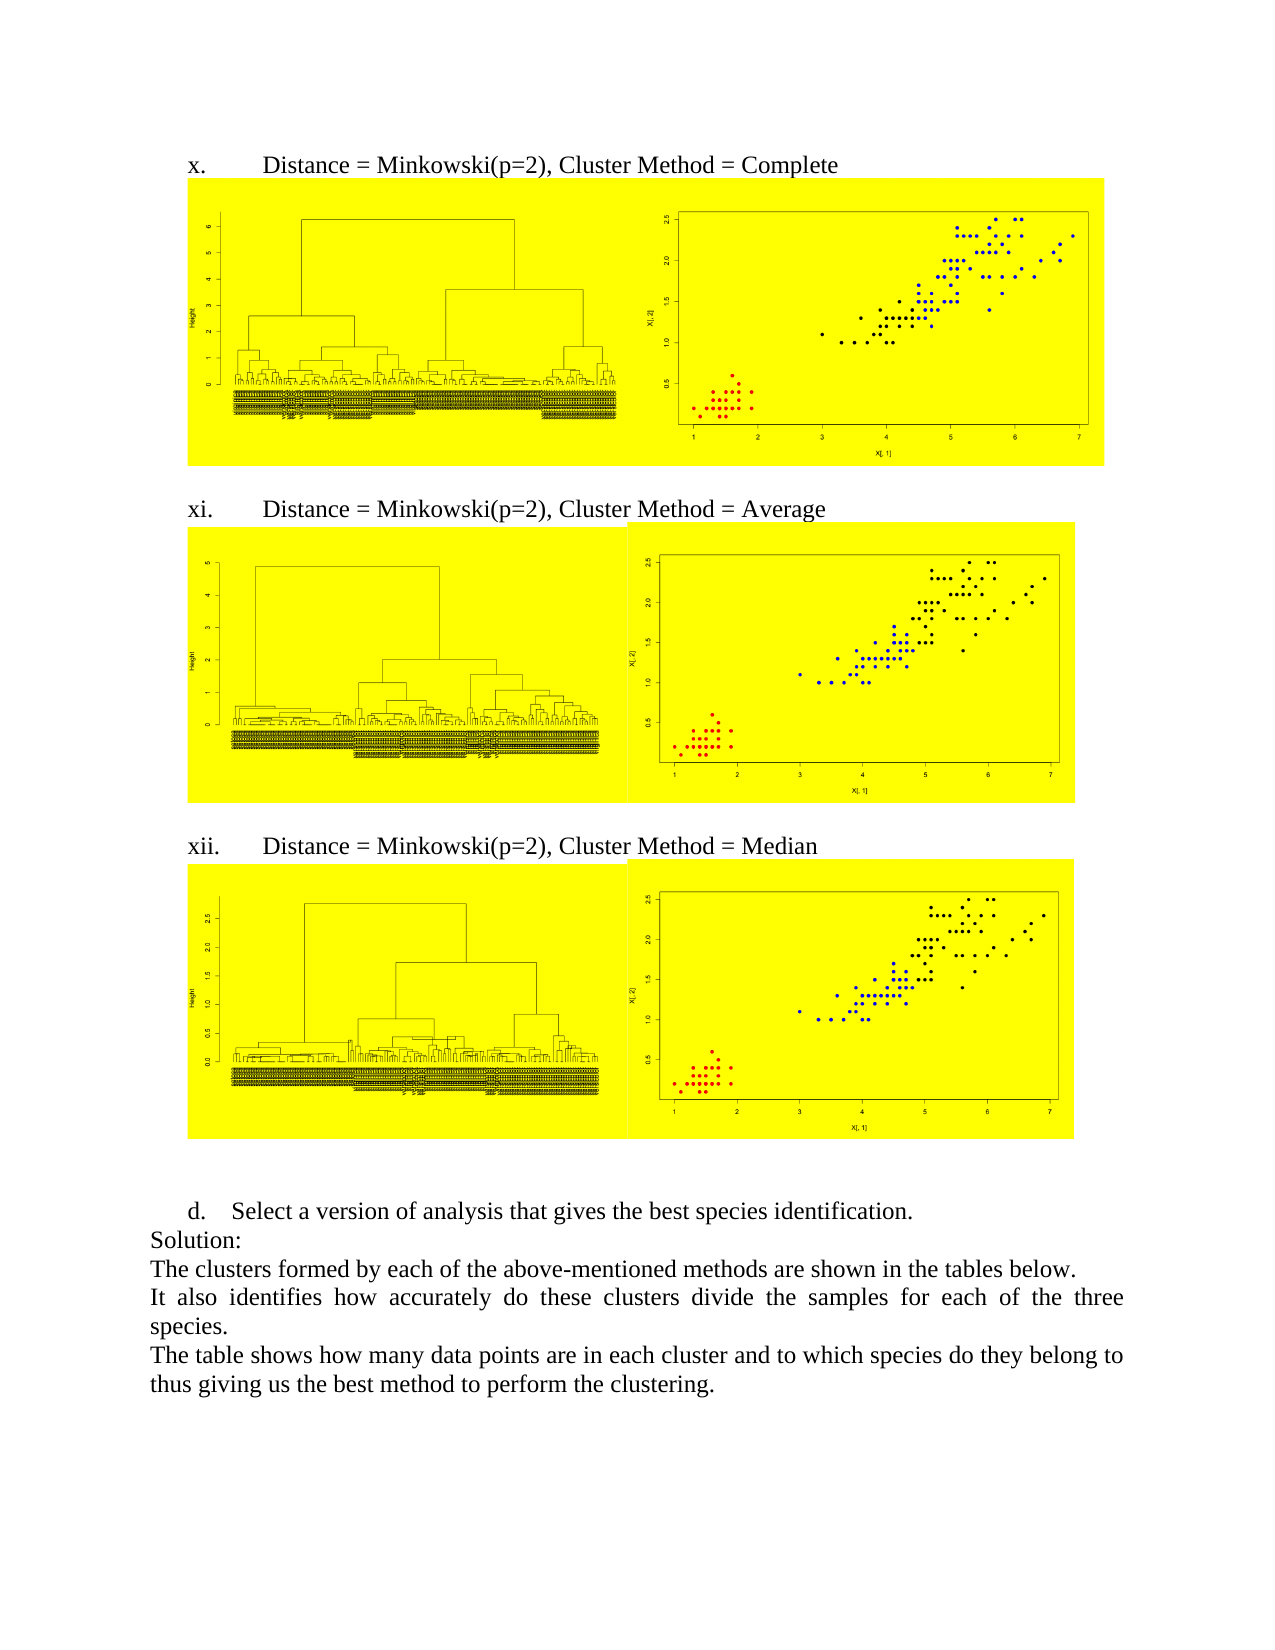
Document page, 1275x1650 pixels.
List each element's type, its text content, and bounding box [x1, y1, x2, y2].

text It also identifies how accurately do these clusters divide the samples for each of the three species. [150, 1282, 1125, 1340]
list Distance = Minkowski(p=2), Cluster Method = Complete [187, 150, 1125, 179]
list Distance = Minkowski(p=2), Cluster Method = Median [187, 831, 1125, 860]
list Distance = Minkowski(p=2), Cluster Method = Average [187, 494, 1125, 522]
list Select a version of analysis that gives the best species identification. [187, 1196, 1125, 1225]
text The table shows how many data points are in each cluster and to which species do they belong to thus giving us the best method to perform the clustering. [150, 1340, 1125, 1397]
text Solution: [150, 1225, 1125, 1254]
text The clusters formed by each of the above-mentioned methods are shown in the tables below. [150, 1254, 1125, 1282]
